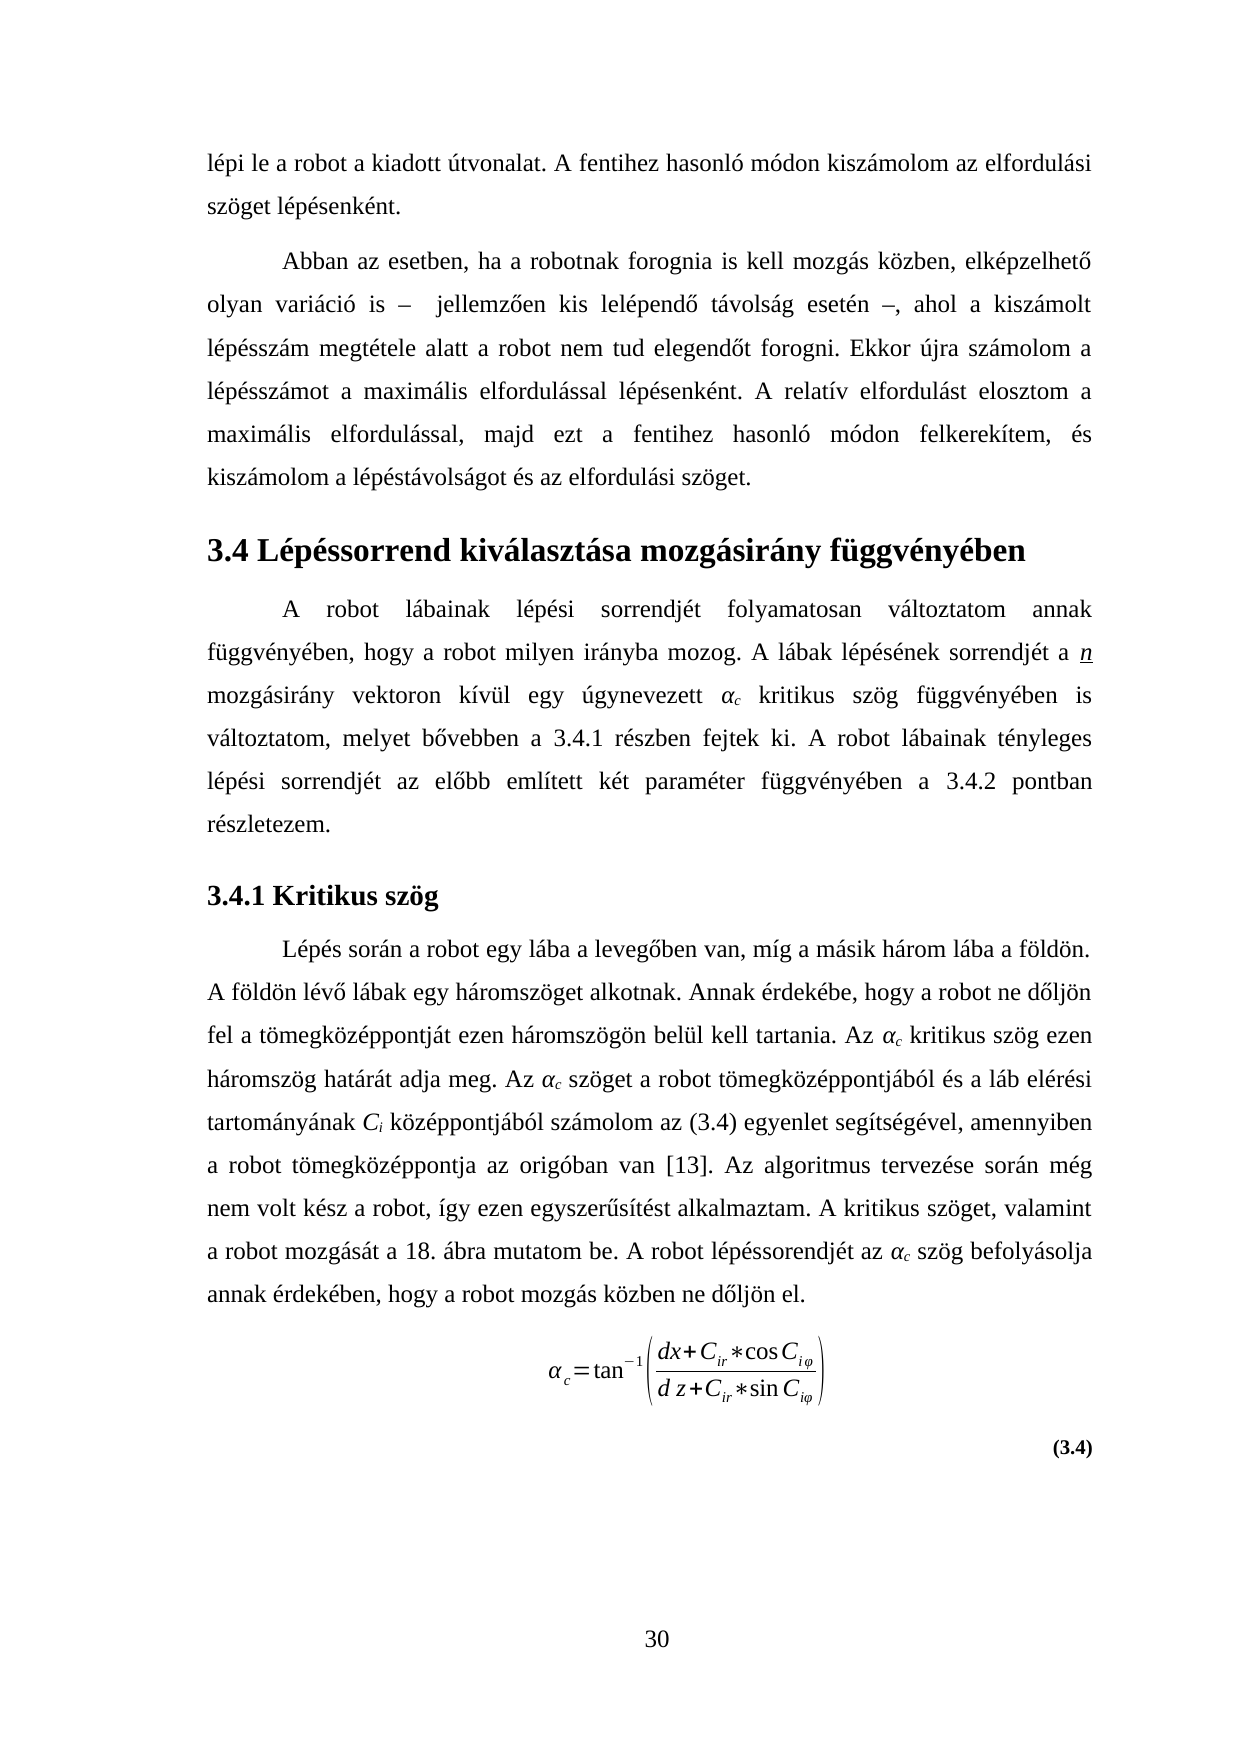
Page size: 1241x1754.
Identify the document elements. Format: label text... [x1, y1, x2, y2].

subtitle Kritikus szög [207, 878, 1092, 911]
text Abban az esetben, ha a robotnak forognia is kell mozgás közben, elképzelhető olyan variáció is – jellemzően kis lelépendő távolság esetén –, ahol a kiszámolt lépésszám megtétele alatt a robot nem tud elegendőt forogni. Ekkor újra számolom a lépésszámot a maximális elfordulással lépésenként. A relatív elfordulást elosztom a maximális elfordulással, majd ezt a fentihez hasonló módon felkerekítem, és kiszámolom a lépéstávolságot és az elfordulási szöget. [207, 246, 1092, 491]
text Lépés során a robot egy lába a levegőben van, míg a másik három lába a földön. A földön lévő lábak egy háromszöget alkotnak. Annak érdekébe, hogy a robot ne dőljön fel a tömegközéppontját ezen háromszögön belül kell tartania. Az αc kritikus szög ezen háromszög határát adja meg. Az αc szöget a robot tömegközéppontjából és a láb elérési tartományának Ci középpontjából számolom az (3.4) egyenlet segítségével, amennyiben a robot tömegközéppontja az origóban van . Az algoritmus tervezése során még nem volt kész a robot, így ezen egyszerűsítést alkalmaztam. A kritikus szöget, valamint a robot mozgását a 18. ábra mutatom be. A robot lépéssorendjét az αc szög befolyásolja annak érdekében, hogy a robot mozgás közben ne dőljön el. [207, 934, 1092, 1308]
text A robot lábainak lépési sorrendjét folyamatosan változtatom annak függvényében, hogy a robot milyen irányba mozog. A lábak lépésének sorrendjét a n mozgásirány vektoron kívül egy úgynevezett αc kritikus szög függvényében is változtatom, melyet bővebben a 3.4.1 részben fejtek ki. A robot lábainak tényleges lépési sorrendjét az előbb említett két paraméter függvényében a 3.4.2 pontban részletezem. [207, 594, 1092, 838]
subtitle Lépéssorrend kiválasztása mozgásirány függvényében [207, 530, 1092, 568]
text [207, 148, 1092, 219]
